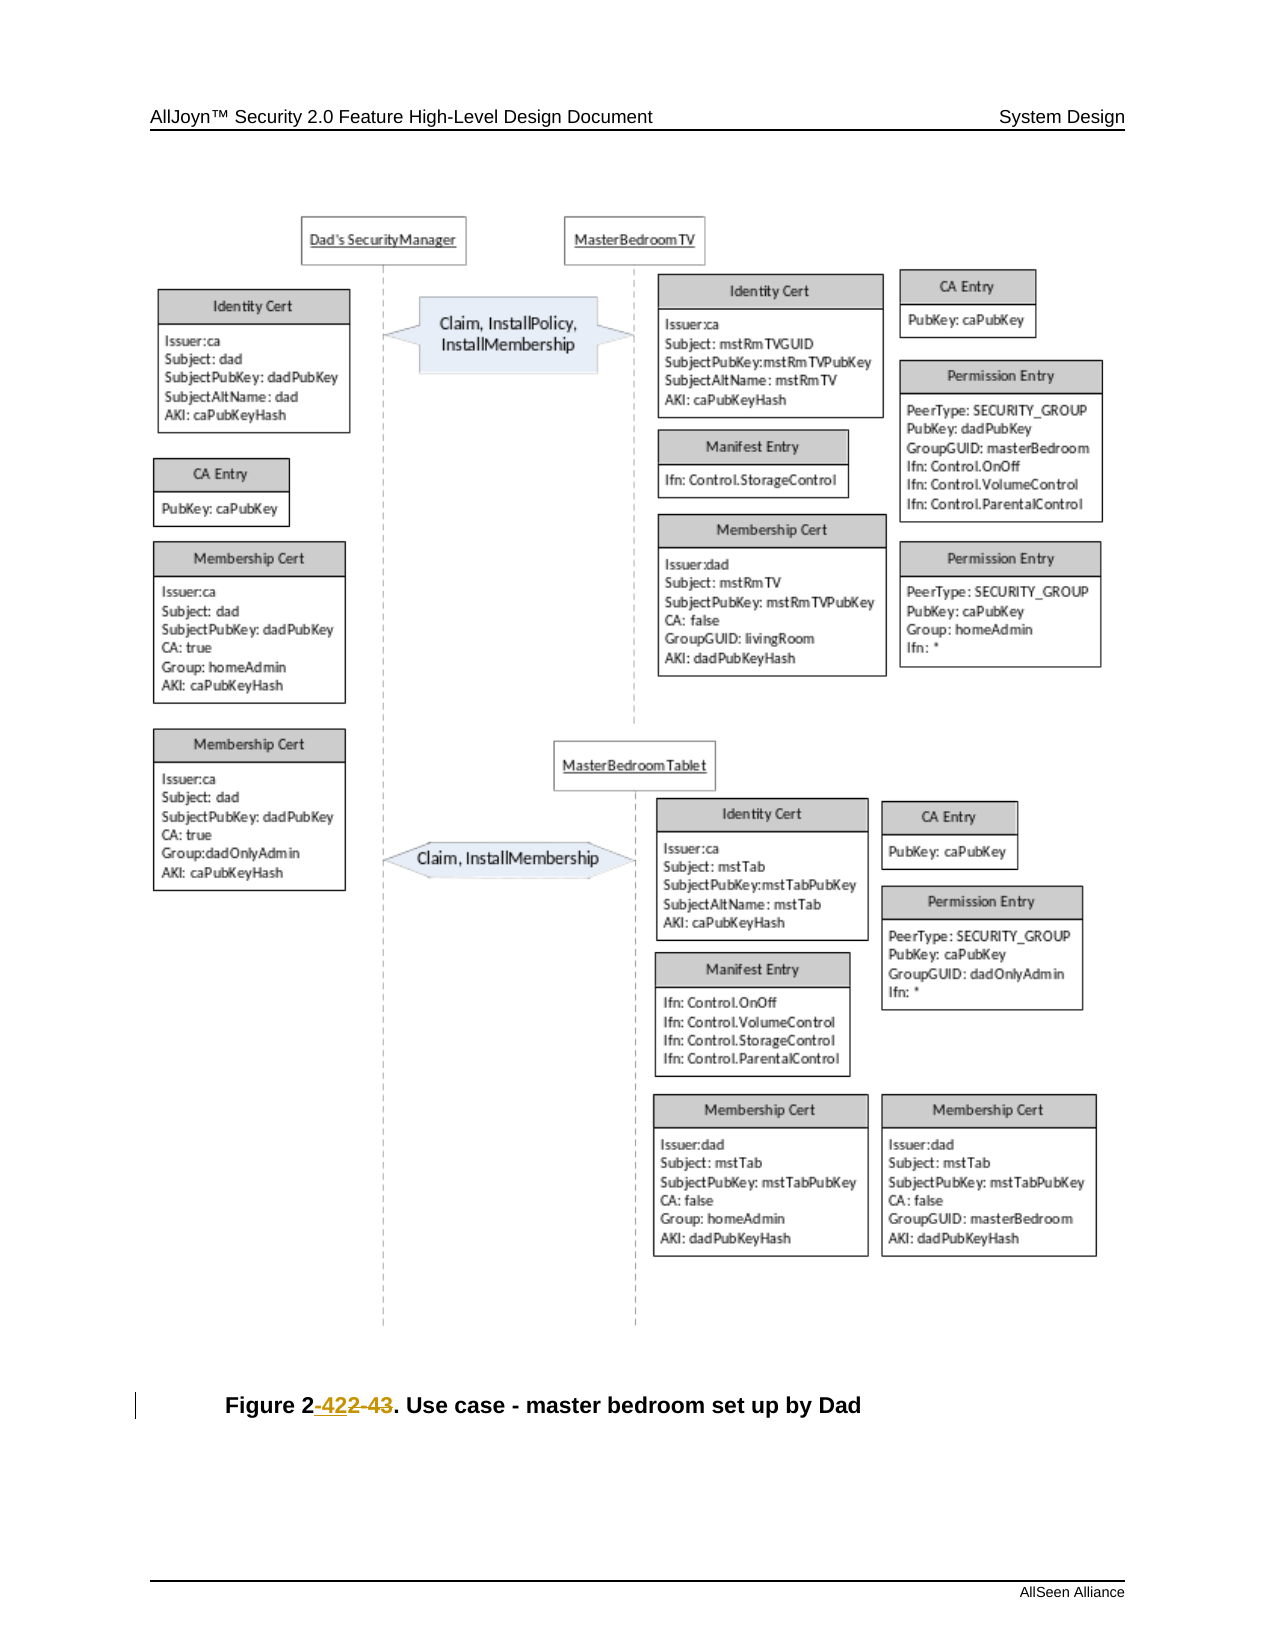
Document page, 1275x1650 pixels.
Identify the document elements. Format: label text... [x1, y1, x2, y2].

text Figure 2. Use case - master bedroom set up by Dad [225, 1392, 1125, 1419]
